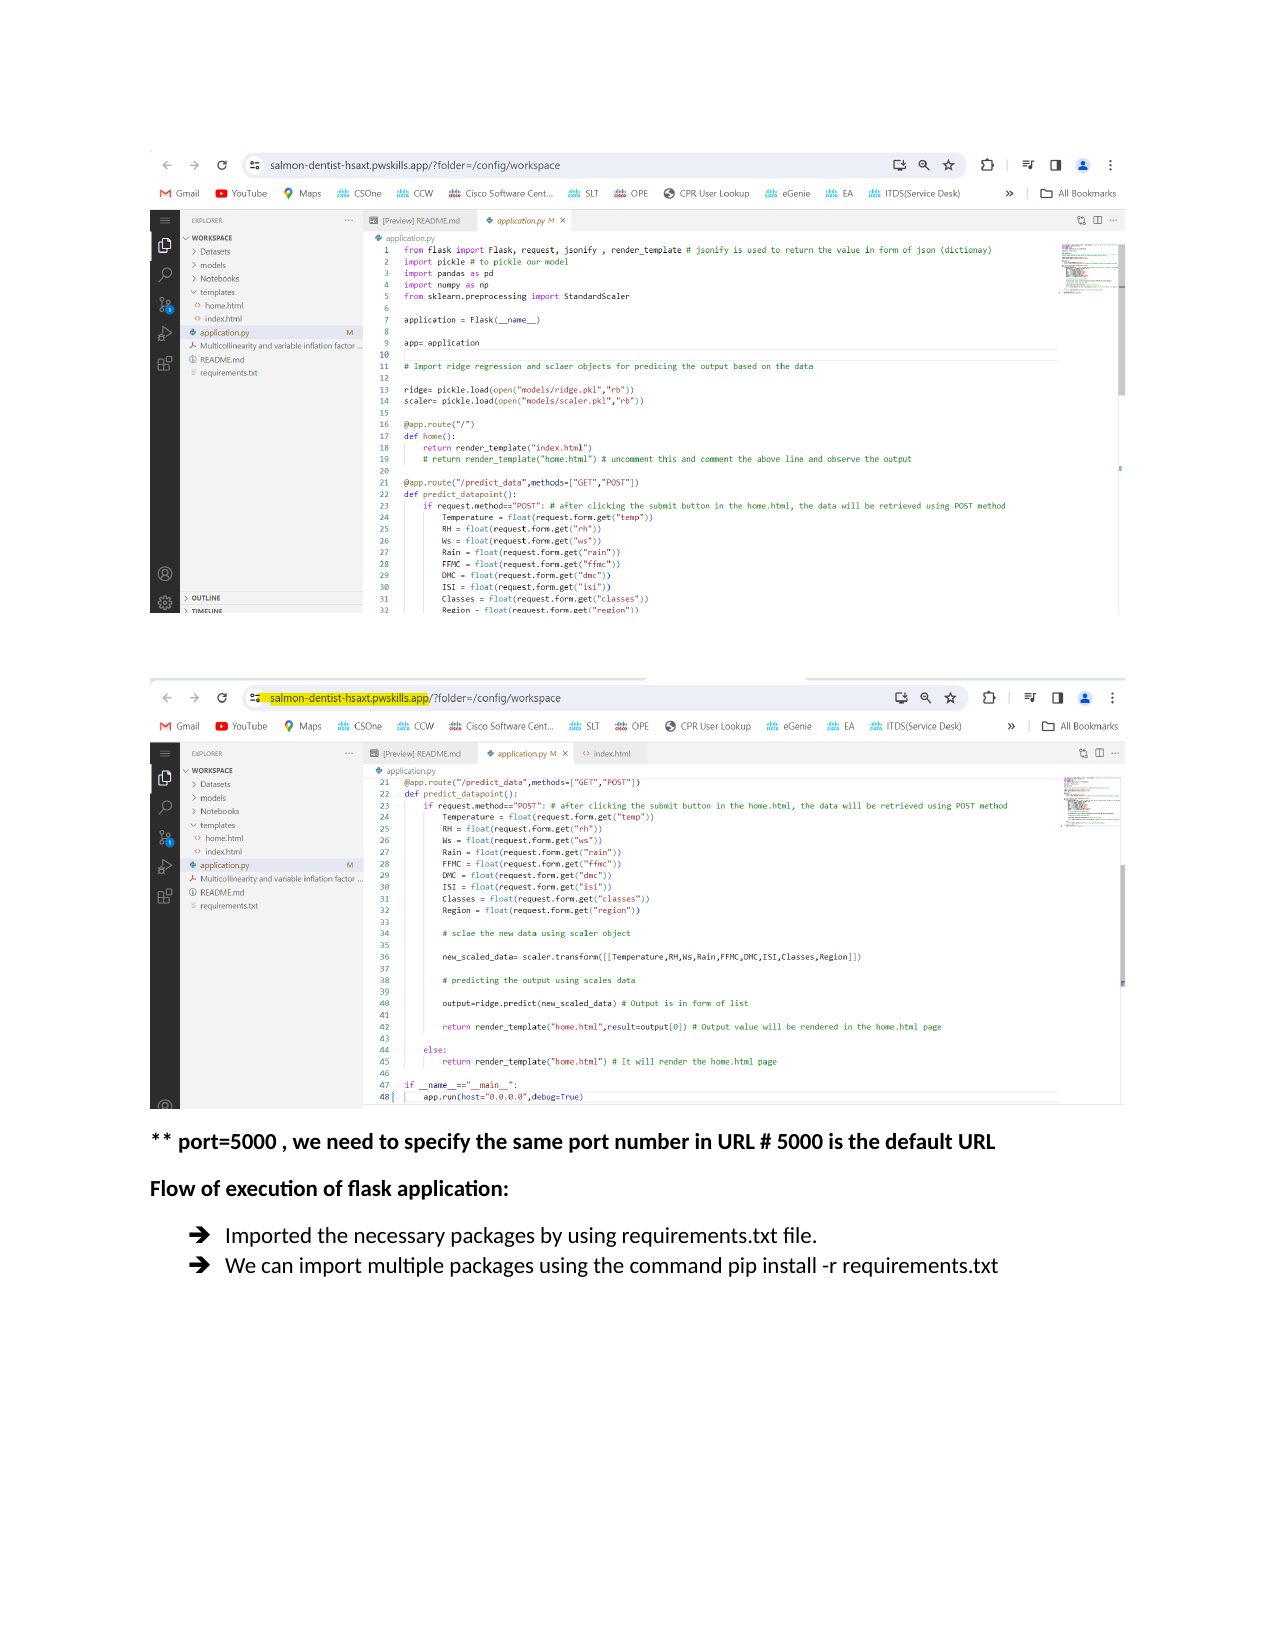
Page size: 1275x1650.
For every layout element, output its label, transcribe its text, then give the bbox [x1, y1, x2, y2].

text ** port=5000 , we need to specify the same port number in URL # 5000 is the default URL [150, 1127, 1125, 1155]
text Flow of execution of flask application: [150, 1174, 1125, 1202]
list We can import multiple packages using the command pip install -r requirements.txt [187, 1251, 1125, 1279]
picture [150, 150, 1125, 613]
list Imported the necessary packages by using requirements.txt file. [187, 1221, 1125, 1249]
picture [150, 678, 1125, 1109]
